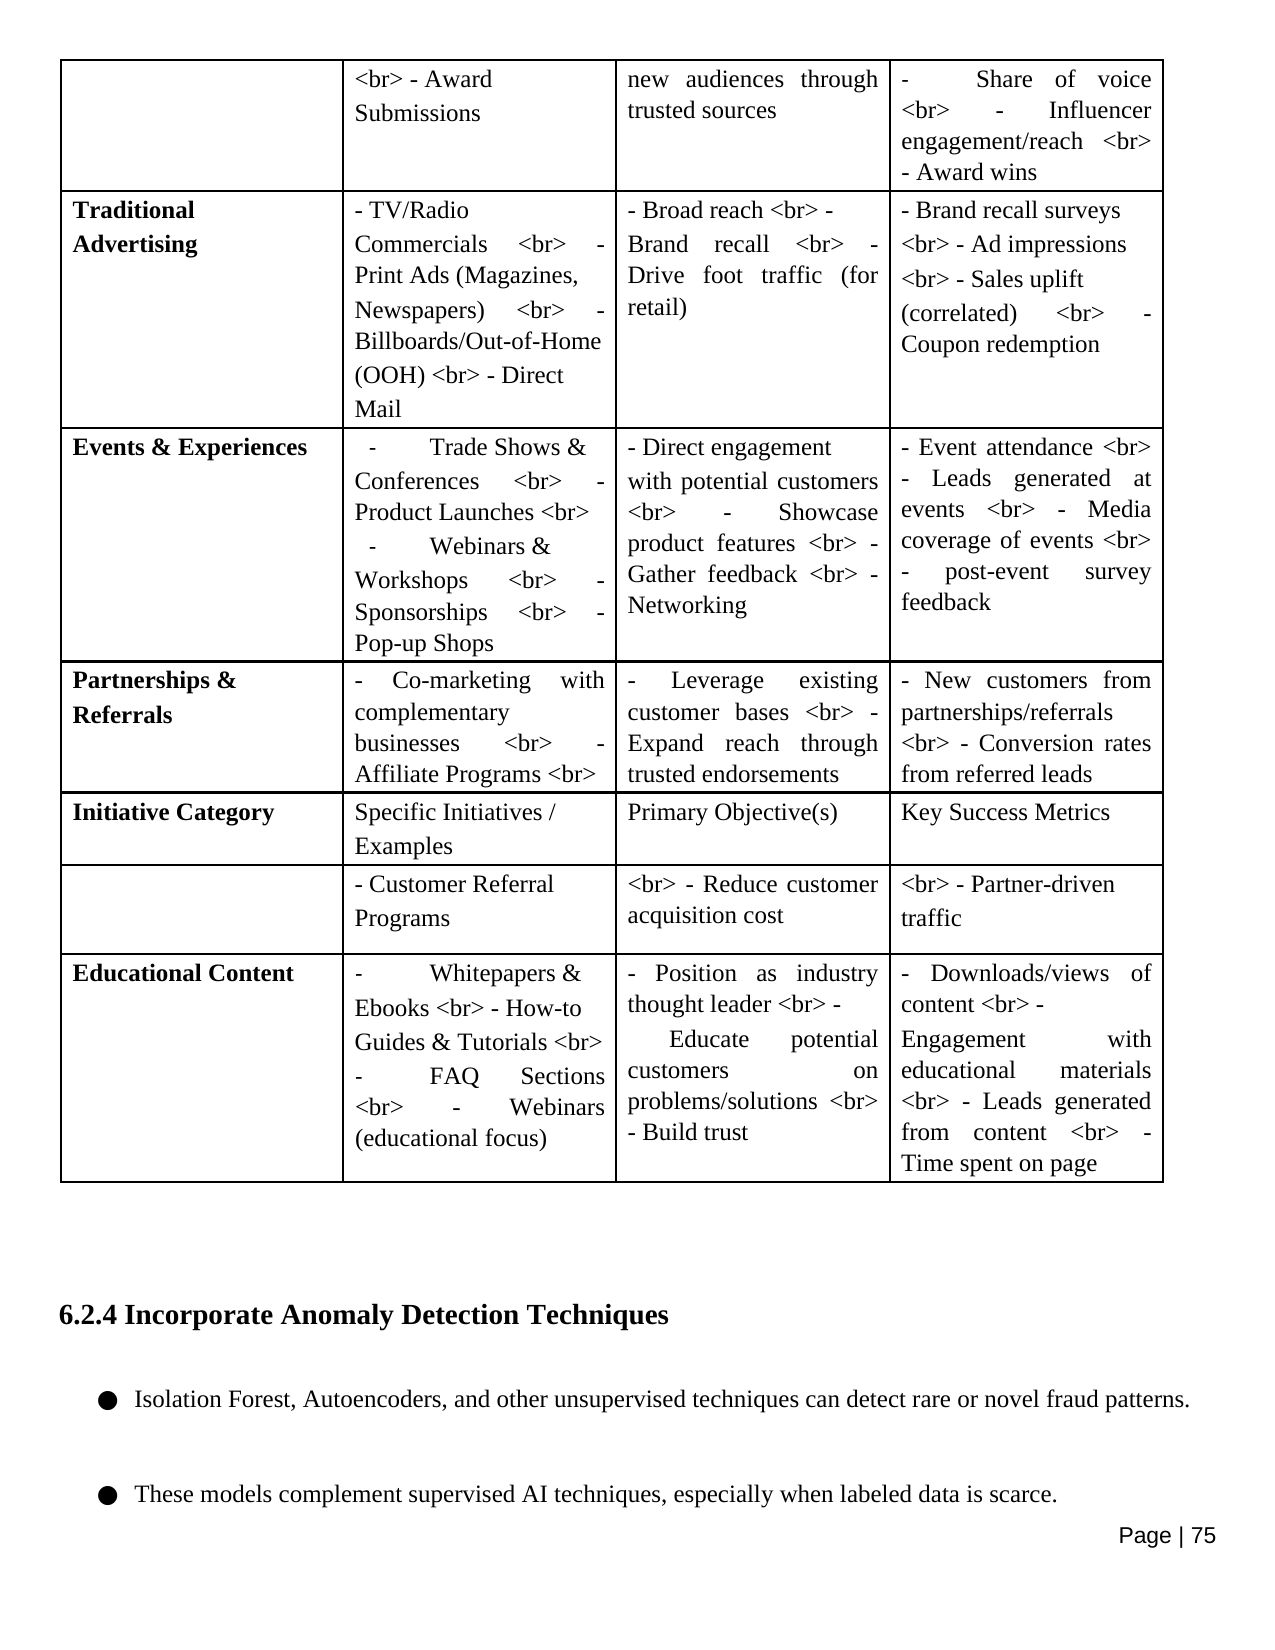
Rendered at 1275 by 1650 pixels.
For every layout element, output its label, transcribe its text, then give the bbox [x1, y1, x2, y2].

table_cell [891, 61, 1162, 190]
table_cell - Broad reach <br> - Brand recall <br> - Drive foot traffic (for retail) [617, 192, 889, 427]
text 6.2.4 Incorporate Anomaly Detection Techniques [58, 1297, 1203, 1331]
table_cell - Event attendance <br> - Leads generated at events <br> - Media coverage of events <br> - post-event survey feedback [891, 429, 1162, 660]
table_cell Traditional Advertising [62, 192, 342, 427]
table_cell - TV/Radio Commercials <br> - Print Ads (Magazines, Newspapers) <br> - Billboards/Out-of-Home (OOH) <br> - Direct Mail [344, 192, 615, 427]
table_cell Partnerships & Referrals [62, 663, 342, 791]
table_cell Whitepapers & Ebooks <br> - How-to Guides & Tutorials <br> FAQ Sections <br> - Webinars (educational focus) [344, 955, 615, 1181]
table_cell - Brand recall surveys <br> - Ad impressions <br> - Sales uplift (correlated) <br> - Coupon redemption [891, 192, 1162, 427]
table_cell Trade Shows & Conferences <br> - Product Launches <br> Webinars & Workshops <br> - Sponsorships <br> - Pop-up Shops [344, 429, 615, 660]
table_cell - Downloads/views of content <br> - Engagement with educational materials <br> - Leads generated from content <br> - Time spent on page [891, 955, 1162, 1181]
table_cell - Position as industry thought leader <br> - Educate potential customers on problems/solutions <br> - Build trust [617, 955, 889, 1181]
list Isolation Forest, Autoencoders, and other unsupervised techniques can detect rare or novel fraud patterns. [97, 1370, 1203, 1421]
table_cell [62, 866, 342, 953]
table_cell - Customer Referral Programs [344, 866, 615, 953]
table_cell <br> - Partner-driven traffic [891, 866, 1162, 953]
table_cell - Co-marketing with complementary businesses <br> - Affiliate Programs <br> [344, 663, 615, 791]
table_cell Events & Experiences [62, 429, 342, 660]
table_cell - Leverage existing customer bases <br> - Expand reach through trusted endorsements [617, 663, 889, 791]
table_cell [617, 61, 889, 190]
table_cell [344, 61, 615, 190]
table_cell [62, 61, 342, 190]
table_cell <br> - Reduce customer acquisition cost [617, 866, 889, 953]
table_cell Educational Content [62, 955, 342, 1181]
list These models complement supervised AI techniques, especially when labeled data is scarce. [97, 1465, 1203, 1516]
table_cell - New customers from partnerships/referrals <br> - Conversion rates from referred leads [891, 663, 1162, 791]
table_cell Primary Objective(s) [617, 794, 889, 863]
table_cell Key Success Metrics [891, 794, 1162, 863]
table_cell Initiative Category [62, 794, 342, 863]
table_cell Specific Initiatives / Examples [344, 794, 615, 863]
table_cell - Direct engagement with potential customers <br> - Showcase product features <br> - Gather feedback <br> - Networking [617, 429, 889, 660]
